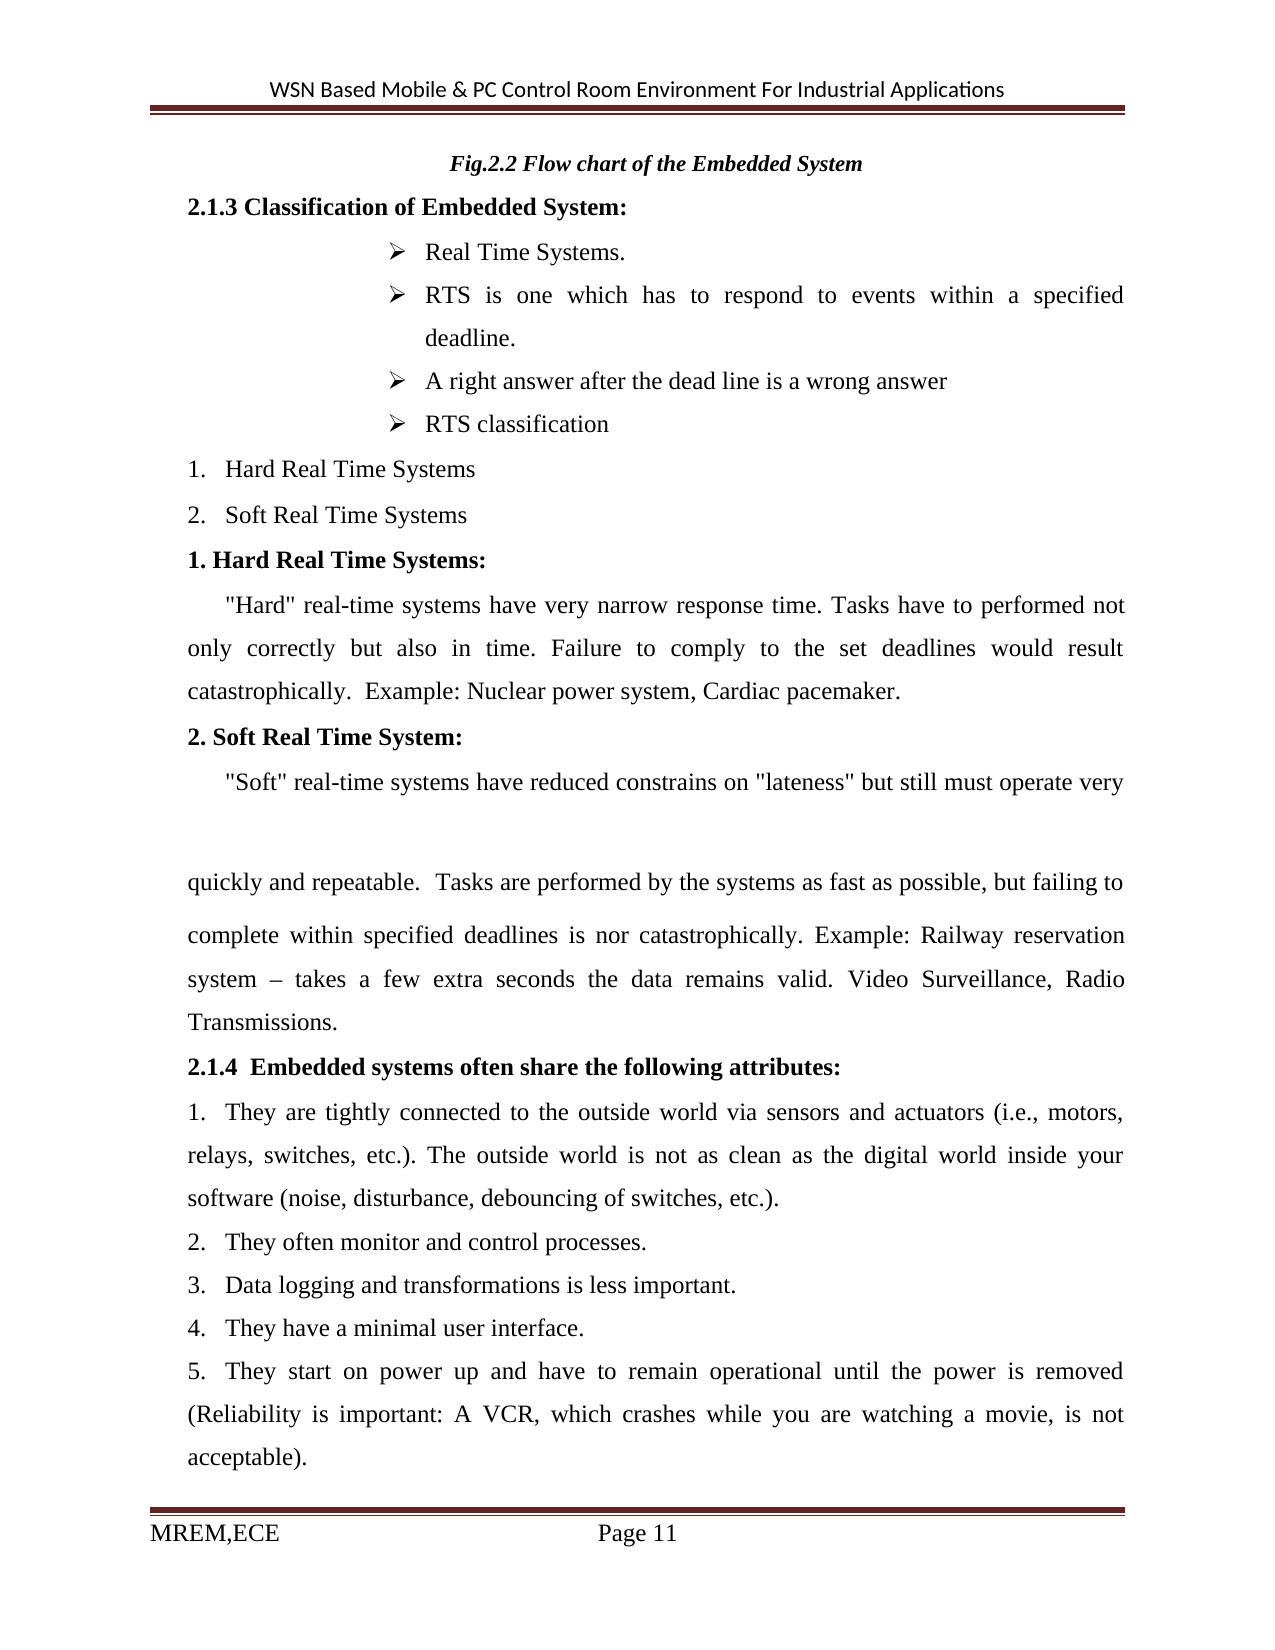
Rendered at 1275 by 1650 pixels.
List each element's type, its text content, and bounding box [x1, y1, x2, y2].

list RTS classification [387, 409, 1125, 438]
list They often monitor and control processes. [187, 1227, 1125, 1255]
text 2.1.4 Embedded systems often share the following attributes: [187, 1052, 1125, 1081]
list Data logging and transformations is less important. [187, 1270, 1125, 1298]
list They are tightly connected to the outside world via sensors and actuators (i.e., motors, relays, switches, etc.). The outside world is not as clean as the digital world inside your software (noise, disturbance, debouncing of switches, etc.). [187, 1097, 1125, 1212]
list Soft Real Time Systems [187, 500, 1125, 528]
text "Hard" real-time systems have very narrow response time. Tasks have to performed not only correctly but also in time. Failure to comply to the set deadlines would result catastrophically. Example: Nuclear power system, Cardiac pacemaker. [187, 590, 1125, 705]
text 2. Soft Real Time System: [187, 722, 1125, 750]
text "Soft" real-time systems have reduced constrains on "lateness" but still must operate very quickly and repeatable. Tasks are performed by the systems as fast as possible, but failing to complete within specified deadlines is nor catastrophically. Example: Railway reservation system – takes a few extra seconds the data remains valid. Video Surveillance, Radio Transmissions. [187, 767, 1125, 1036]
list A right answer after the dead line is a wrong answer [387, 366, 1125, 395]
list They start on power up and have to remain operational until the power is removed (Reliability is important: A VCR, which crashes while you are watching a movie, is not acceptable). [187, 1356, 1125, 1471]
list RTS is one which has to respond to events within a specified deadline. [387, 280, 1125, 352]
text Fig.2.2 Flow chart of the Embedded System [187, 150, 1125, 176]
text 1. Hard Real Time Systems: [187, 545, 1125, 574]
list Real Time Systems. [387, 237, 1125, 266]
list Hard Real Time Systems [187, 454, 1125, 483]
list They have a minimal user interface. [187, 1313, 1125, 1342]
text 2.1.3 Classification of Embedded System: [187, 192, 1125, 220]
